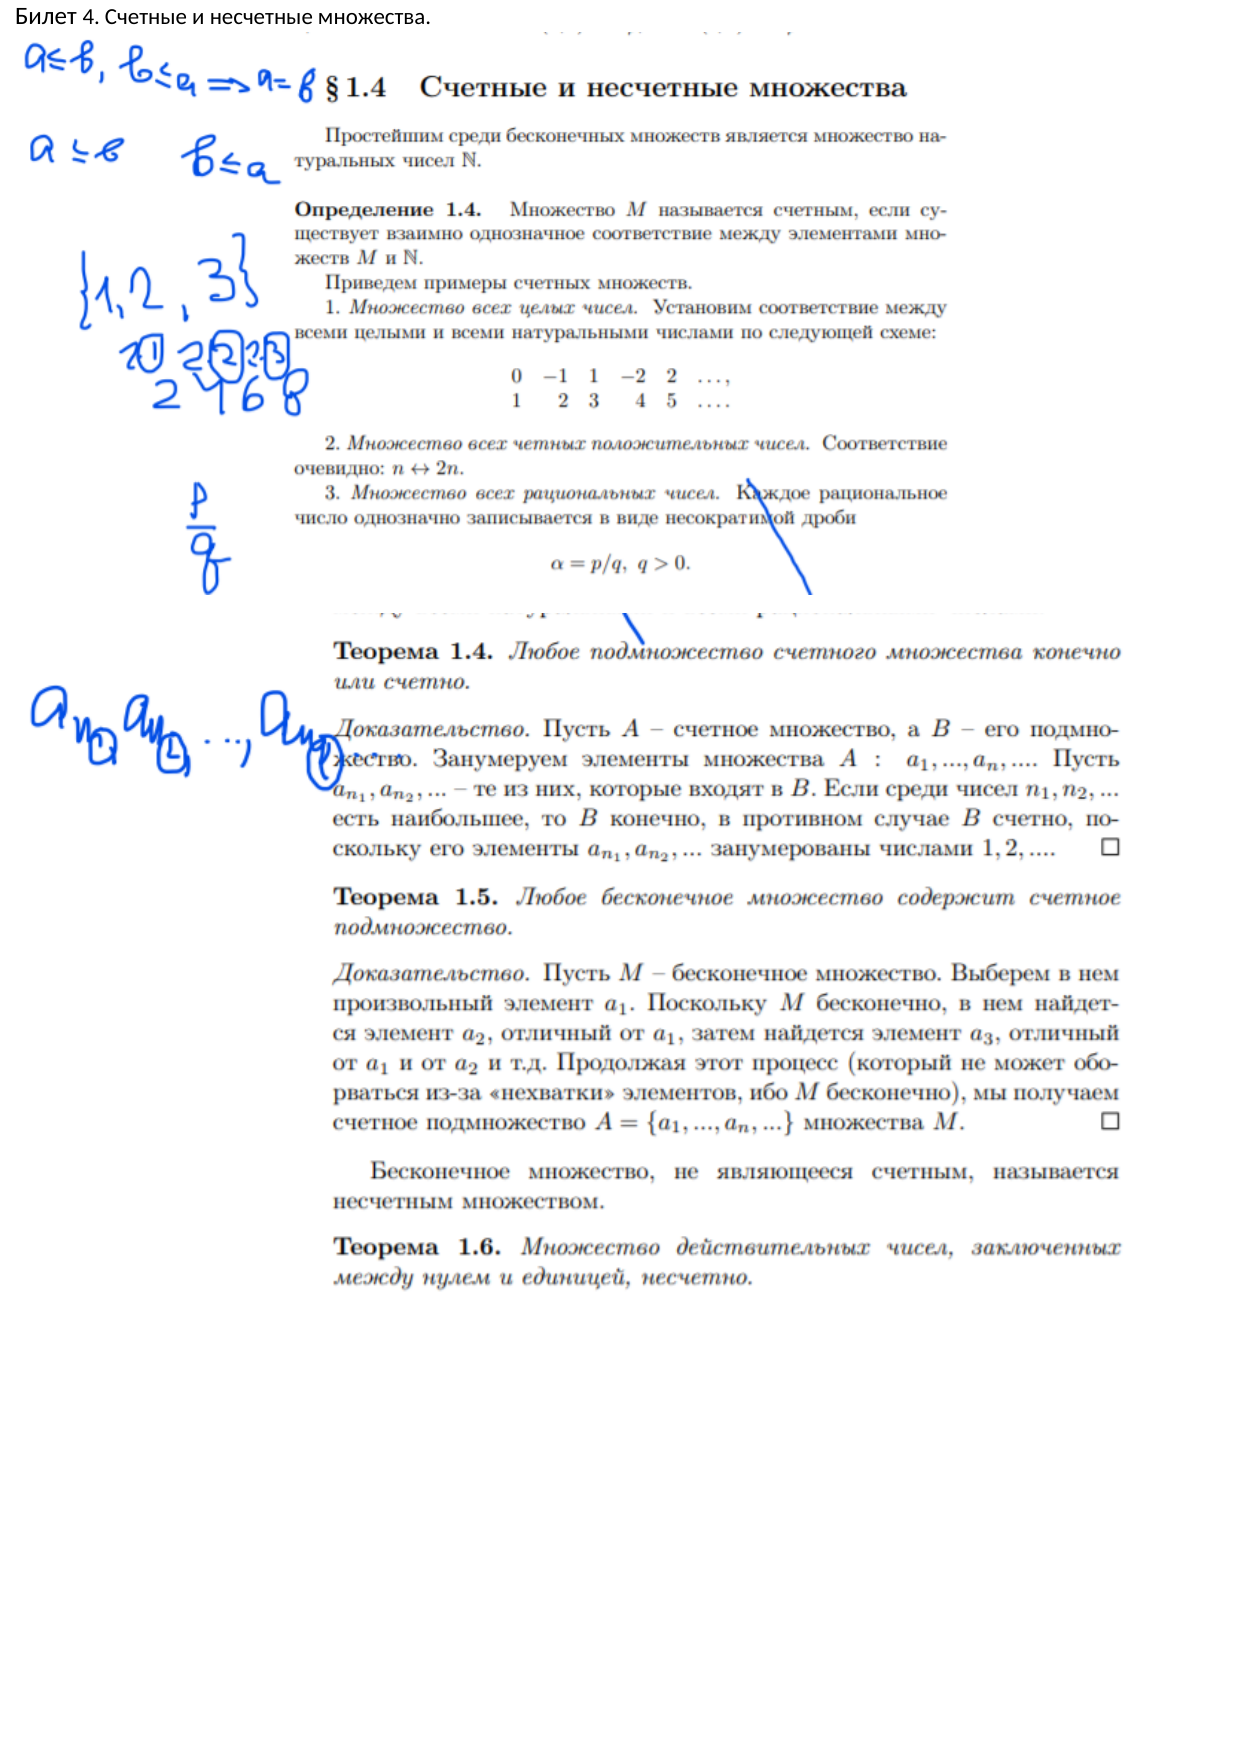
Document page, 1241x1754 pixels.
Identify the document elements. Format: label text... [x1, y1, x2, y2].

picture [14, 32, 962, 595]
text Билет 4. Счетные и несчетные множества. [15, 0, 1152, 31]
picture [14, 613, 1152, 1302]
